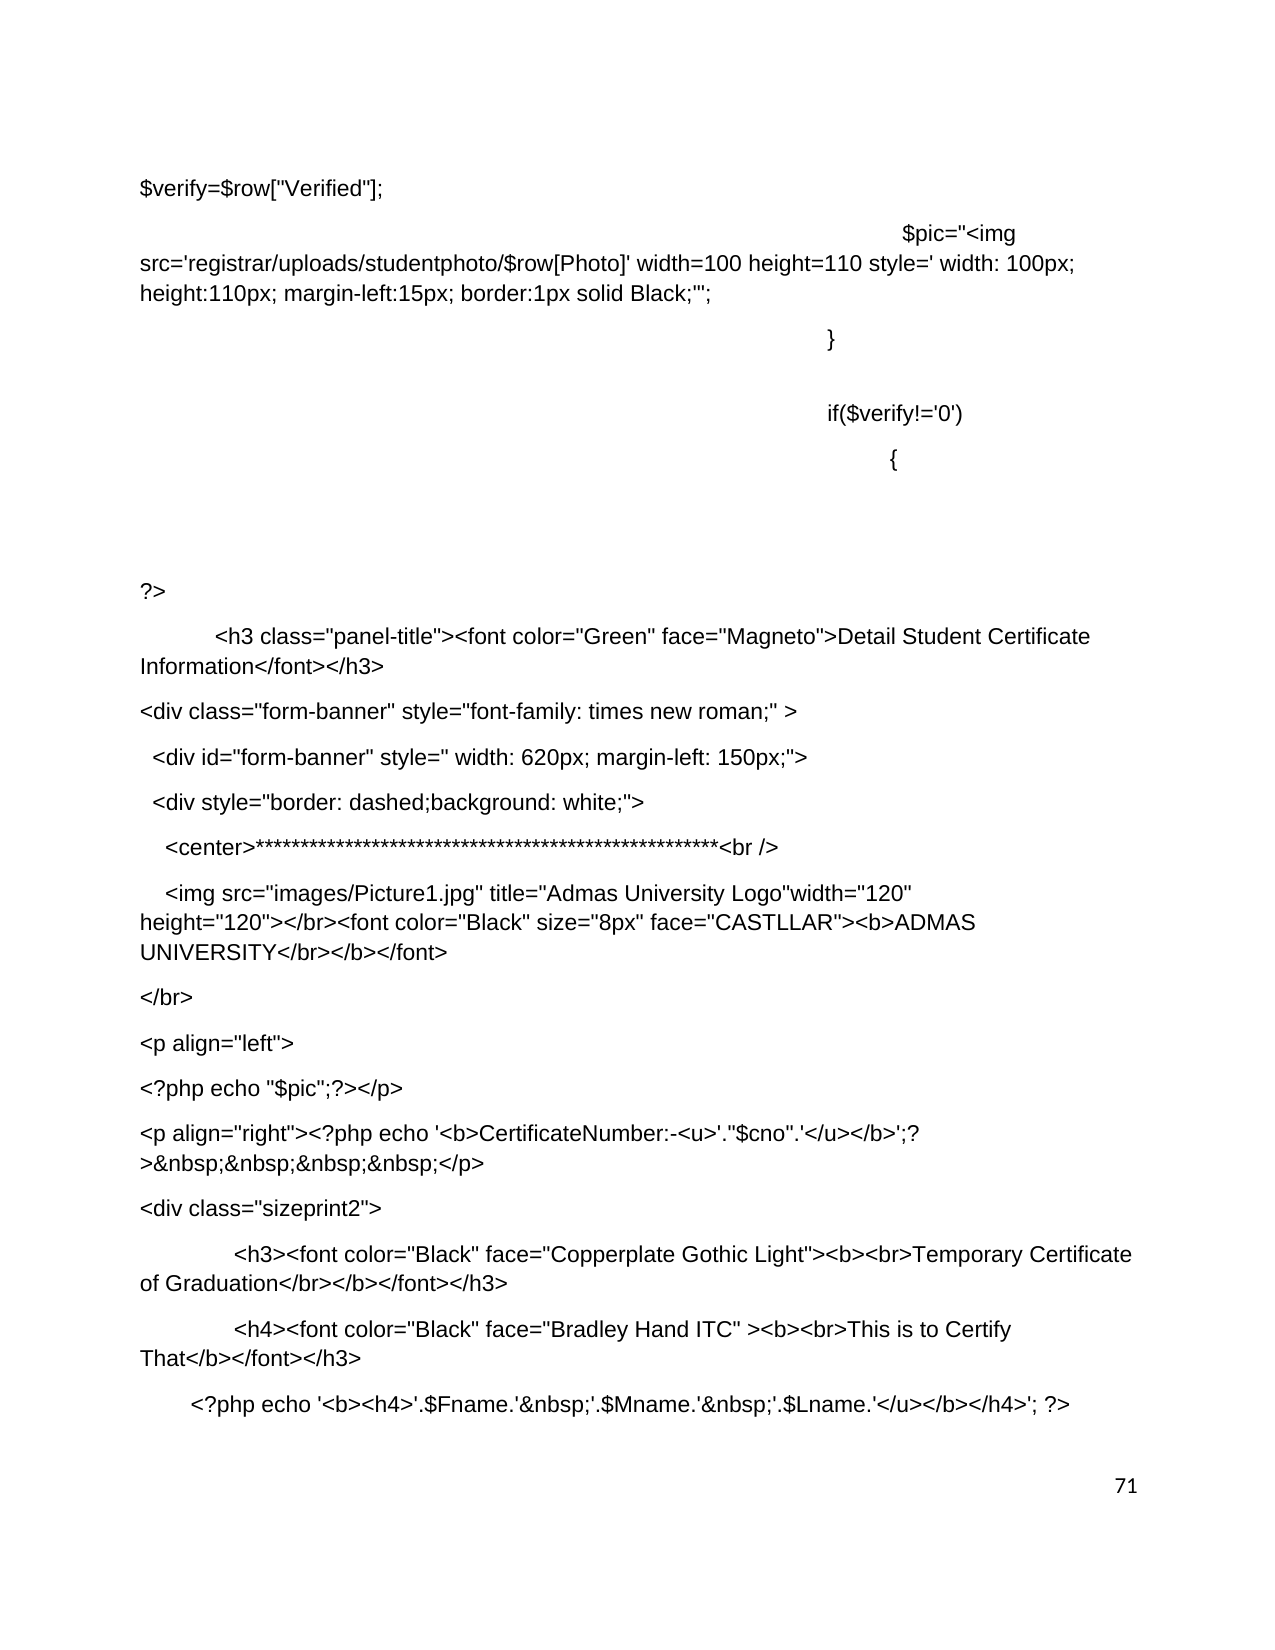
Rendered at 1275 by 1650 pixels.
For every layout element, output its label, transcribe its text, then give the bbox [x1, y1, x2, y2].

text <h3 class="panel-title"><font color="Green" face="Magneto">Detail Student Certificate Information</font></h3> [139, 620, 1137, 679]
text } [139, 322, 1137, 381]
text ?> [139, 575, 1137, 604]
text <h4><font color="Black" face="Bradley Hand ITC" ><b><br>This is to Certify That</b></font></h3> [139, 1312, 1137, 1372]
text <div id="form-banner" style=" width: 620px; margin-left: 150px;"> [139, 740, 1137, 770]
text if($verify!='0') [139, 397, 1137, 426]
text <?php echo "$pic";?></p> [139, 1072, 1137, 1101]
text $verify=$row["Verified"]; [139, 144, 1137, 201]
text <?php echo '<b><h4>'.$Fname.'&nbsp;'.$Mname.'&nbsp;'.$Lname.'</u></b></h4>'; ?> [139, 1387, 1137, 1417]
text <div style="border: dashed;background: white;"> [139, 786, 1137, 815]
text <img src="images/Picture1.jpg" title="Admas University Logo"width="120" height="120"></br><font color="Black" size="8px" face="CASTLLAR"><b>ADMAS UNIVERSITY</br></b></font> [139, 876, 1137, 965]
text <h3><font color="Black" face="Copperplate Gothic Light"><b><br>Temporary Certificate of Graduation</br></b></font></h3> [139, 1237, 1137, 1297]
text <p align="left"> [139, 1026, 1137, 1056]
text <p align="right"><?php echo '<b>CertificateNumber:-<u>'."$cno".'</u></b>';?>&nbsp;&nbsp;&nbsp;&nbsp;</p> [139, 1117, 1137, 1176]
text <div class="form-banner" style="font-family: times new roman;" > [139, 695, 1137, 725]
text <center>****************************************************<br /> [139, 831, 1137, 861]
text $pic="<img src='registrar/uploads/studentphoto/$row[Photo]' width=100 height=110 style=' width: 100px; height:110px; margin-left:15px; border:1px solid Black;'"; [139, 217, 1137, 306]
text <div class="sizeprint2"> [139, 1192, 1137, 1222]
text { [139, 442, 1137, 472]
text </br> [139, 981, 1137, 1011]
